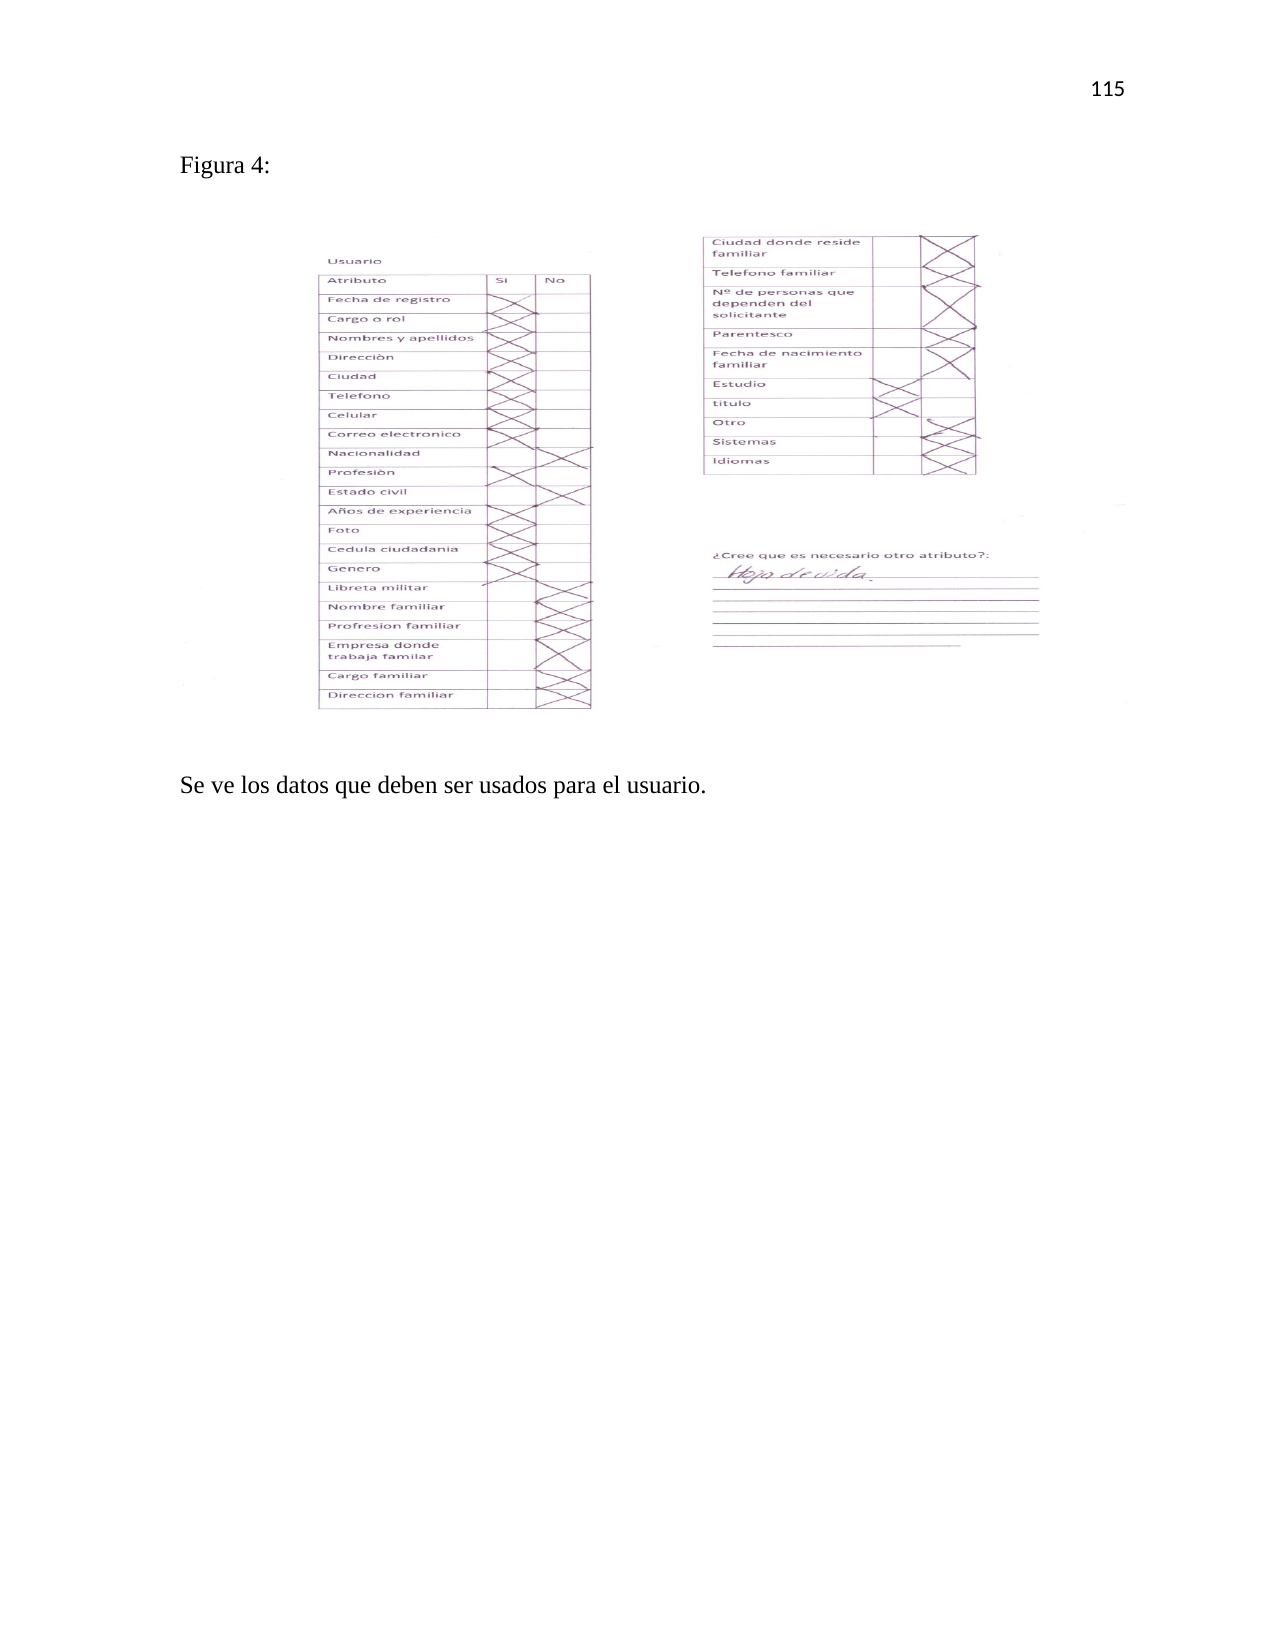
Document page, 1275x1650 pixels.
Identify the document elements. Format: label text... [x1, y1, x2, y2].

text Se ve los datos que deben ser usados para el usuario. [150, 770, 948, 799]
text Figura 4: [150, 150, 948, 179]
picture [179, 224, 1163, 726]
